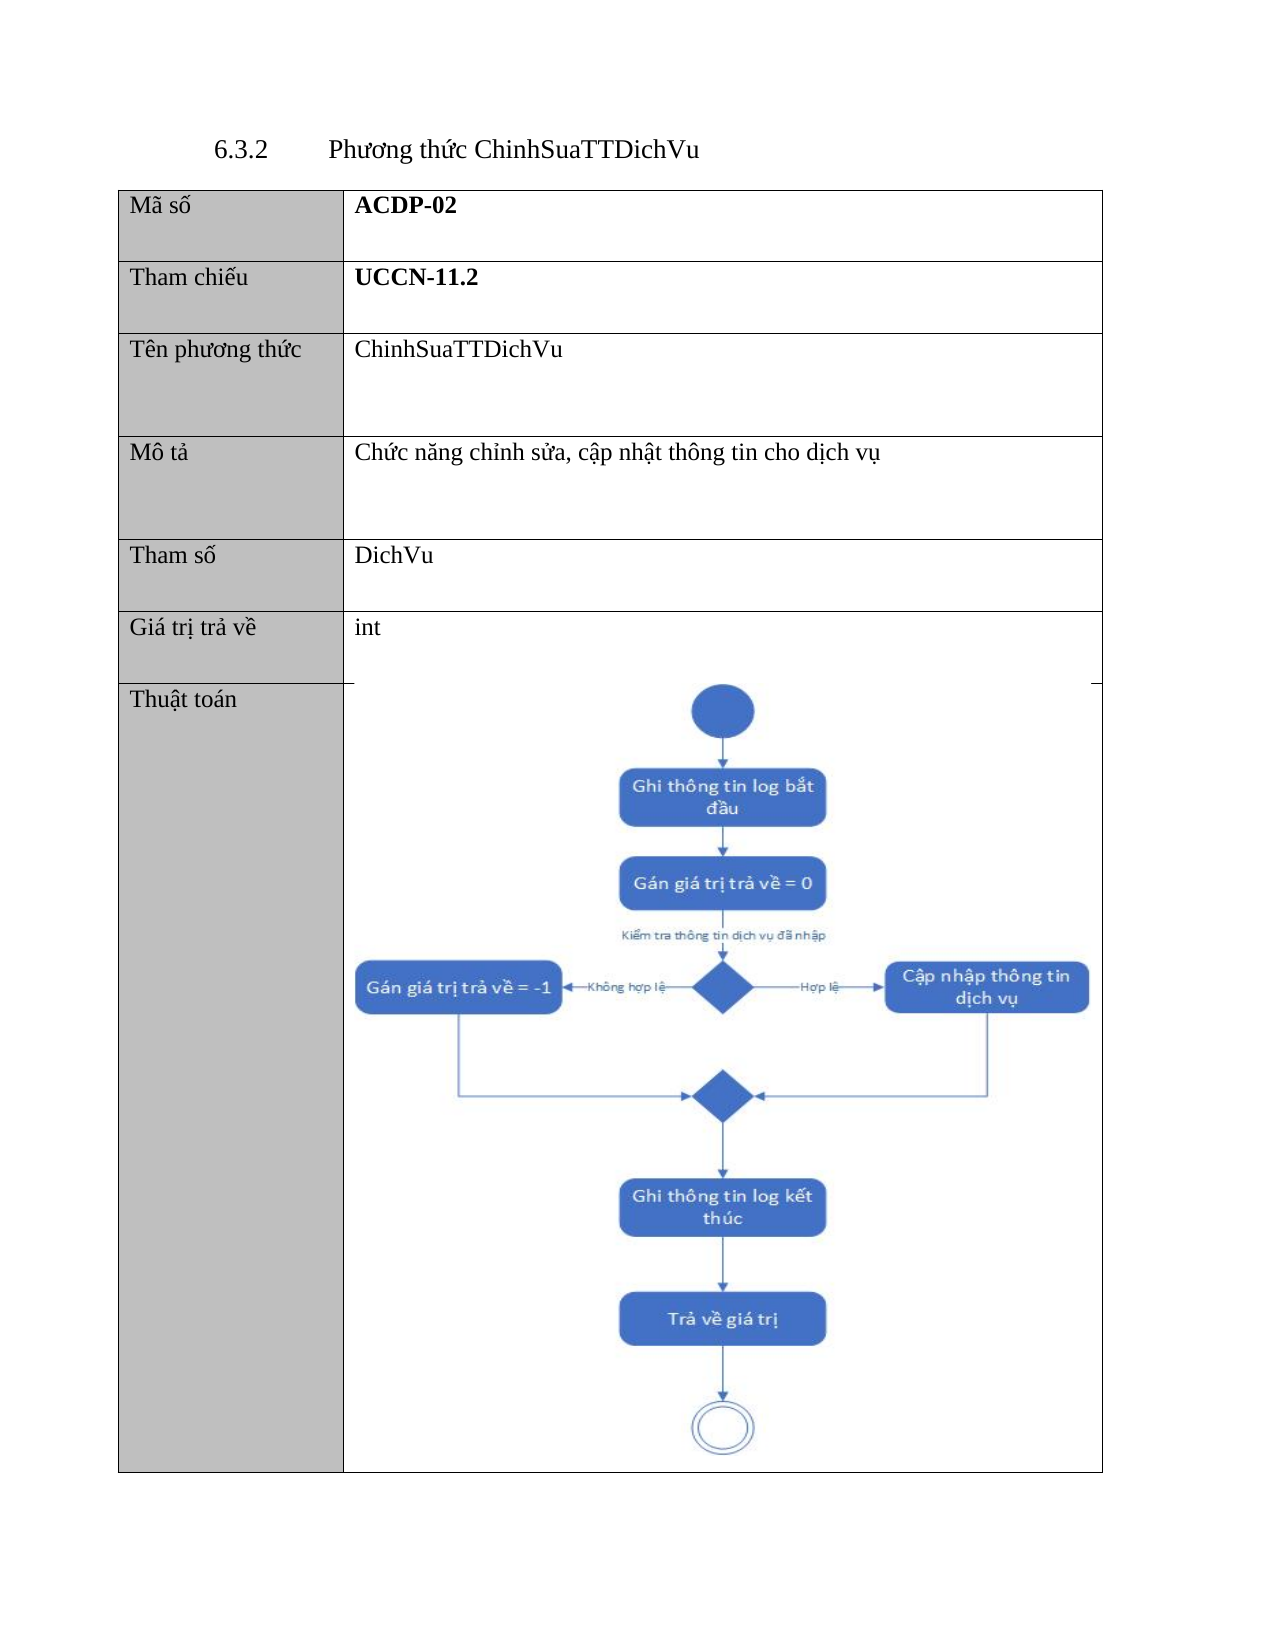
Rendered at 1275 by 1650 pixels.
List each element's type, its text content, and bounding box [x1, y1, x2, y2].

table_cell int [344, 612, 1102, 683]
table_header Mã số [119, 191, 343, 261]
table_cell Thuật toán [119, 684, 343, 1472]
table_cell [344, 684, 1102, 1472]
table_cell Chức năng chỉnh sửa, cập nhật thông tin cho dịch vụ [344, 437, 1102, 539]
table_cell UCCN-11.2 [344, 262, 1102, 333]
table_cell DichVu [344, 540, 1102, 611]
list Phương thức ChinhSuaTTDichVu [268, 133, 1137, 164]
table_header ACDP-02 [344, 191, 1102, 261]
table_cell Tên phương thức [119, 334, 343, 436]
table_cell Mô tả [119, 437, 343, 539]
table_cell Giá trị trả về [119, 612, 343, 683]
picture [354, 683, 1092, 1456]
table_cell Tham số [119, 540, 343, 611]
table_cell Tham chiếu [119, 262, 343, 333]
table_cell ChinhSuaTTDichVu [344, 334, 1102, 436]
